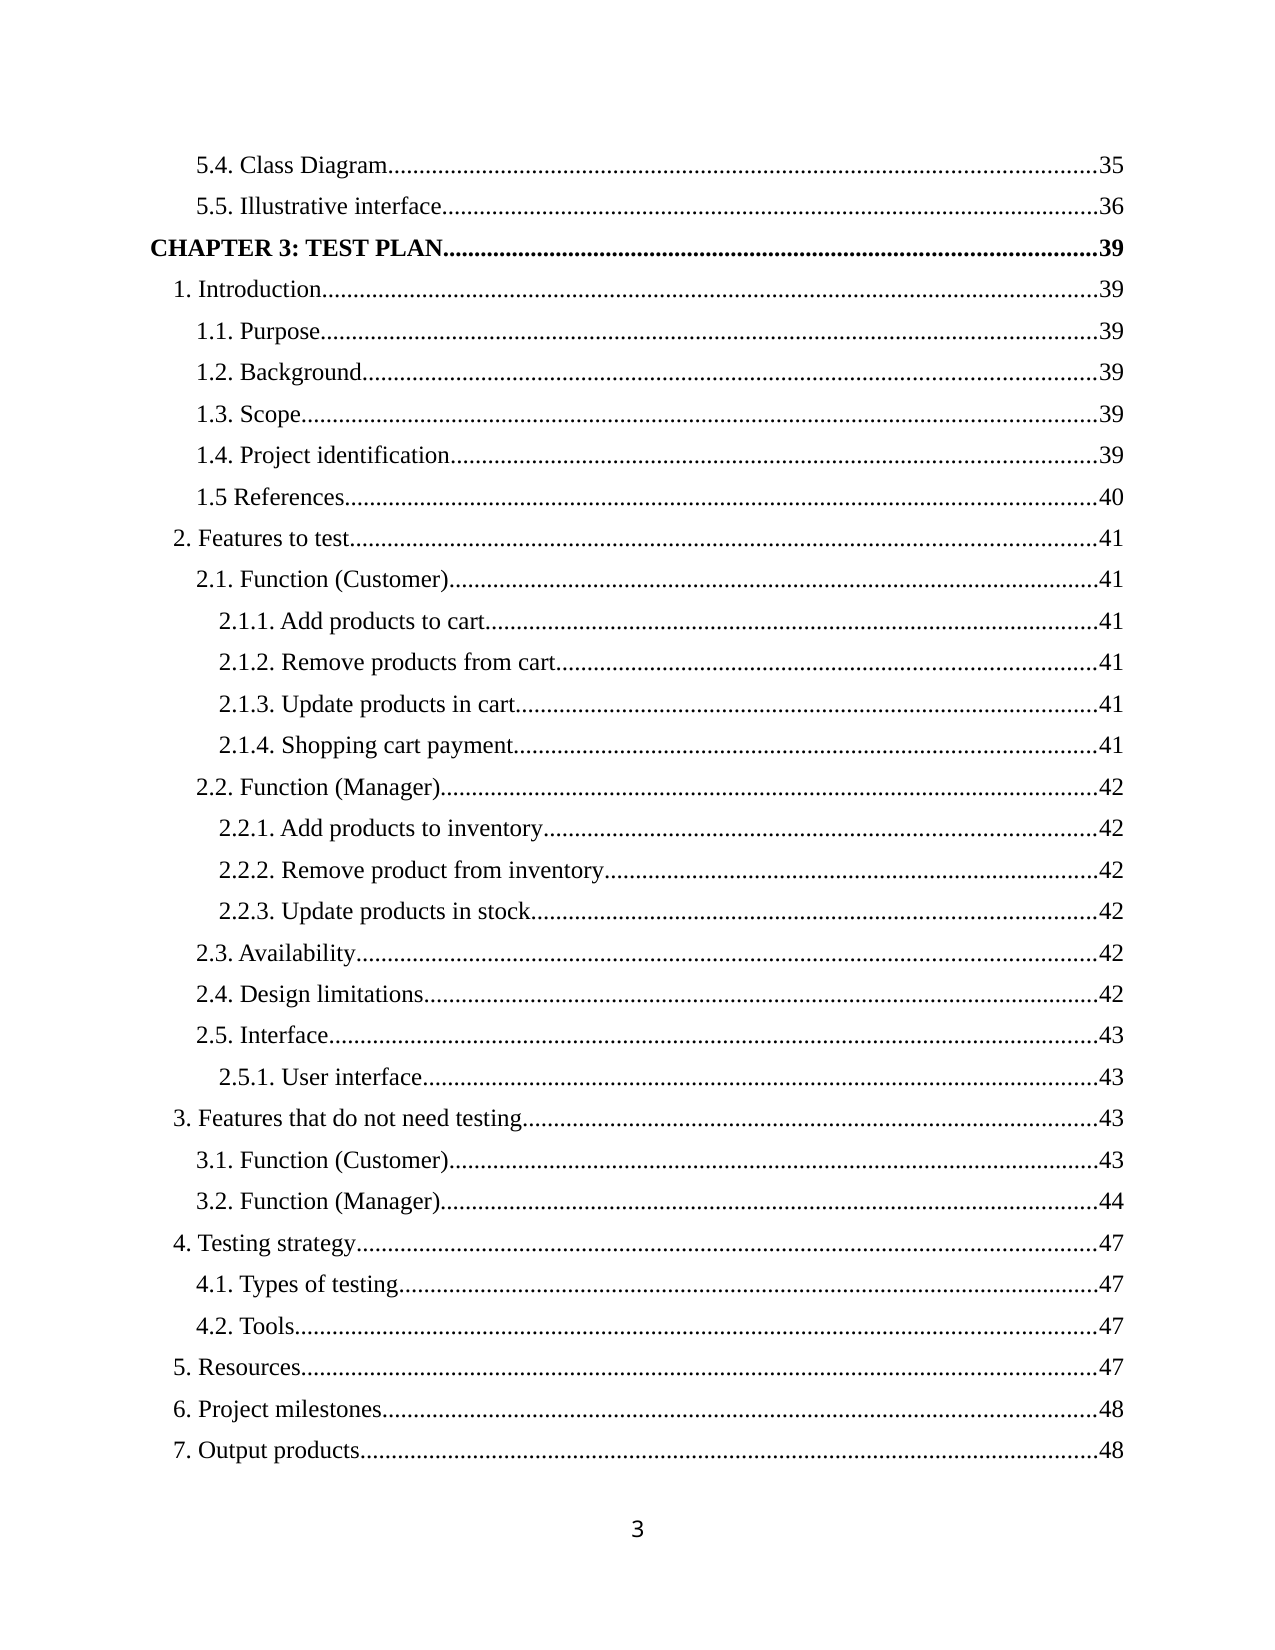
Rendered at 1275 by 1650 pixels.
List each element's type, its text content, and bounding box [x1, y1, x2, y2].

text 2.2.3. Update products in stock 42 [219, 896, 1125, 925]
text 2.2.2. Remove product from inventory 42 [219, 855, 1125, 883]
text 7. Output products 48 [173, 1435, 1125, 1464]
text 2. Features to test 41 [173, 523, 1125, 552]
text 5. Resources 47 [173, 1352, 1125, 1381]
text 1.4. Project identification 39 [196, 440, 1125, 469]
text 4.2. Tools 47 [196, 1311, 1125, 1339]
text 2.5.1. User interface 43 [219, 1062, 1125, 1091]
text 1.2. Background 39 [196, 357, 1125, 386]
text 2.3. Availability 42 [196, 938, 1125, 966]
text 2.2.1. Add products to inventory 42 [219, 813, 1125, 842]
text 2.2. Function (Manager) 42 [196, 772, 1125, 801]
text 2.4. Design limitations 42 [196, 979, 1125, 1008]
text 5.5. Illustrative interface​ 36 [196, 191, 1125, 220]
text 6. Project milestones 48 [173, 1394, 1125, 1422]
text 2.1. Function (Customer) 41 [196, 564, 1125, 593]
text 2.1.4. Shopping cart payment 41 [219, 730, 1125, 759]
text 3.2. Function (Manager) 44 [196, 1186, 1125, 1215]
text 3.1. Function (Customer) 43 [196, 1145, 1125, 1174]
text 1.1. Purpose 39 [196, 316, 1125, 344]
text 1. Introduction 39 [173, 274, 1125, 303]
text 2.5. Interface 43 [196, 1021, 1125, 1049]
text 2.1.2. Remove products from cart 41 [219, 647, 1125, 676]
text 4. Testing strategy 47 [173, 1228, 1125, 1257]
text 1.3. Scope 39 [196, 399, 1125, 427]
text 3. Features that do not need testing 43 [173, 1103, 1125, 1132]
text 2.1.1. Add products to cart 41 [219, 606, 1125, 635]
text 4.1. Types of testing 47 [196, 1269, 1125, 1298]
text 2.1.3. Update products in cart 41 [219, 689, 1125, 718]
text 1.5 References 40 [196, 482, 1125, 510]
text CHAPTER 3: TEST PLAN 39 [150, 233, 1125, 262]
text 5.4. Class Diagram 35 [196, 150, 1125, 179]
